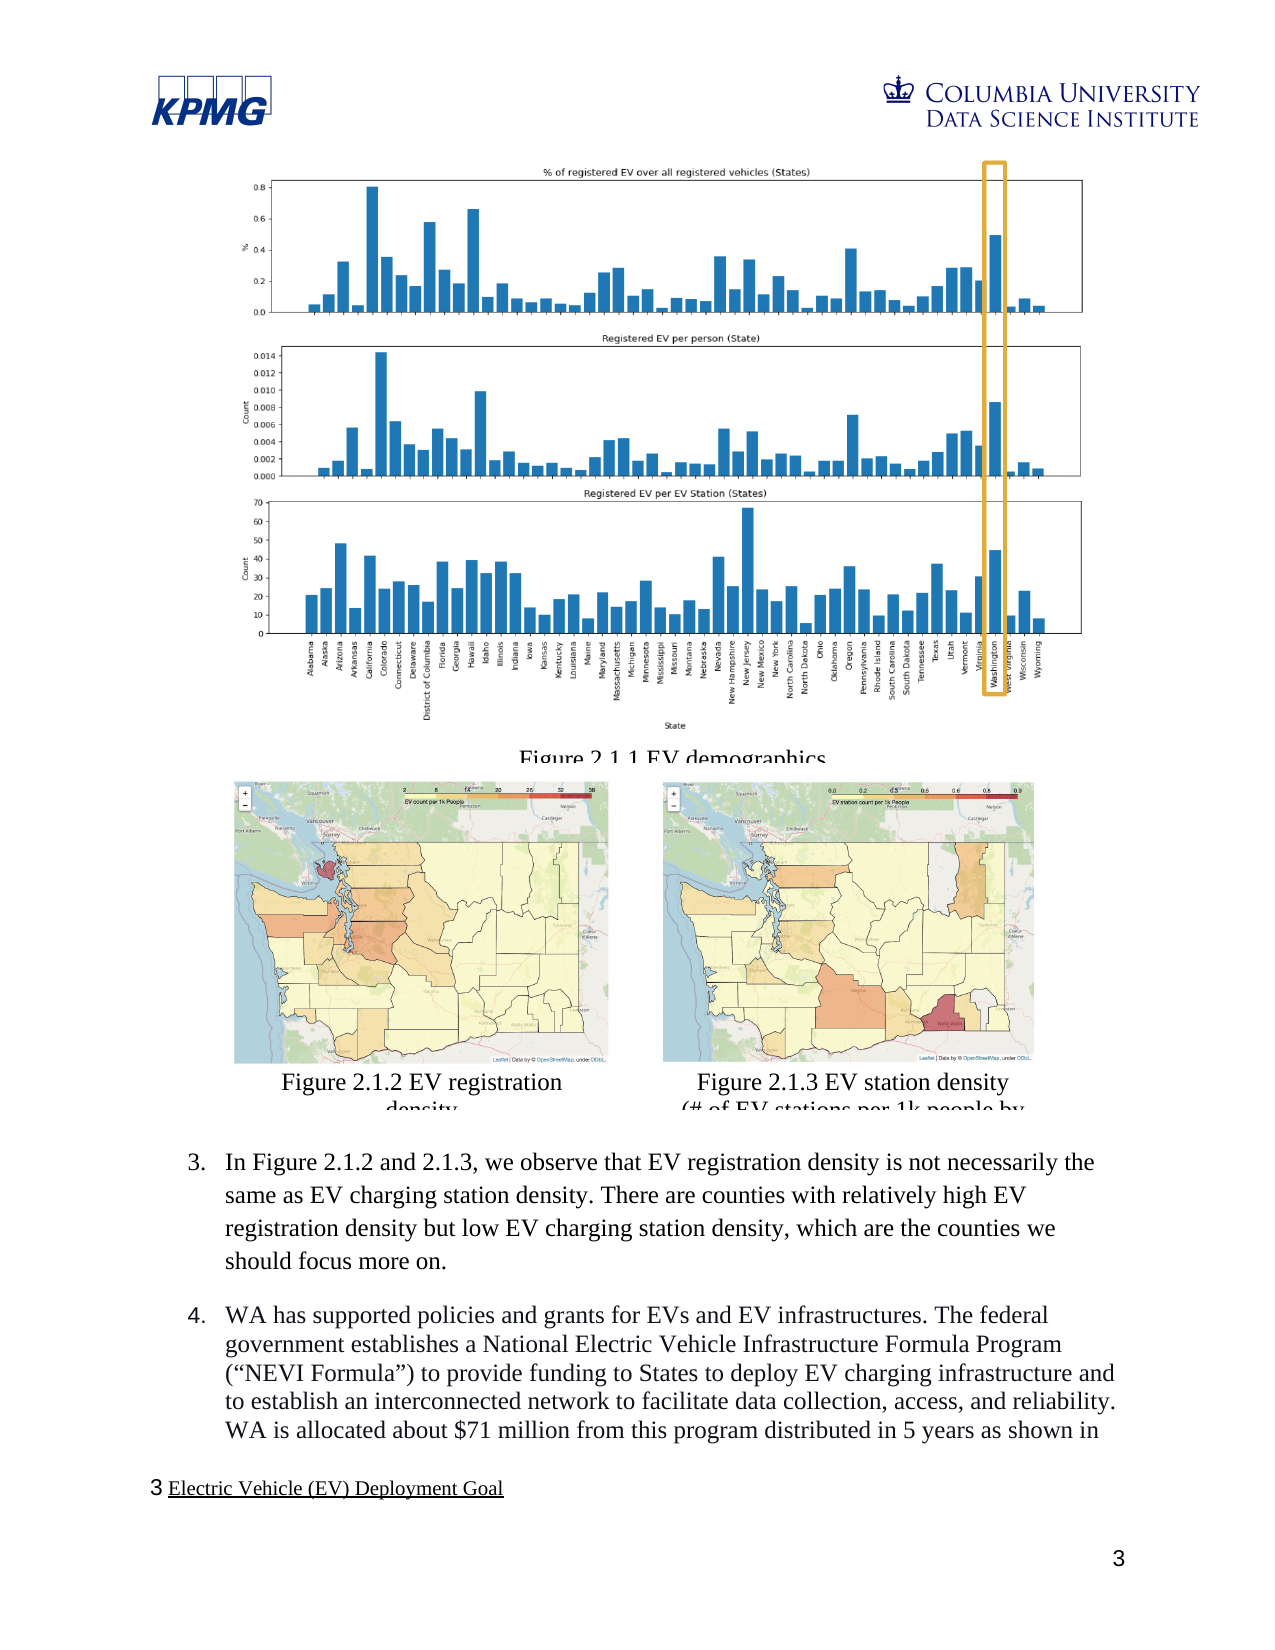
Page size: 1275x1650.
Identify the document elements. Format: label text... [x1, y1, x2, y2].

picture [231, 778, 1038, 1067]
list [187, 1300, 1125, 1444]
picture [883, 75, 1200, 127]
picture [150, 75, 273, 127]
picture [239, 157, 1089, 729]
